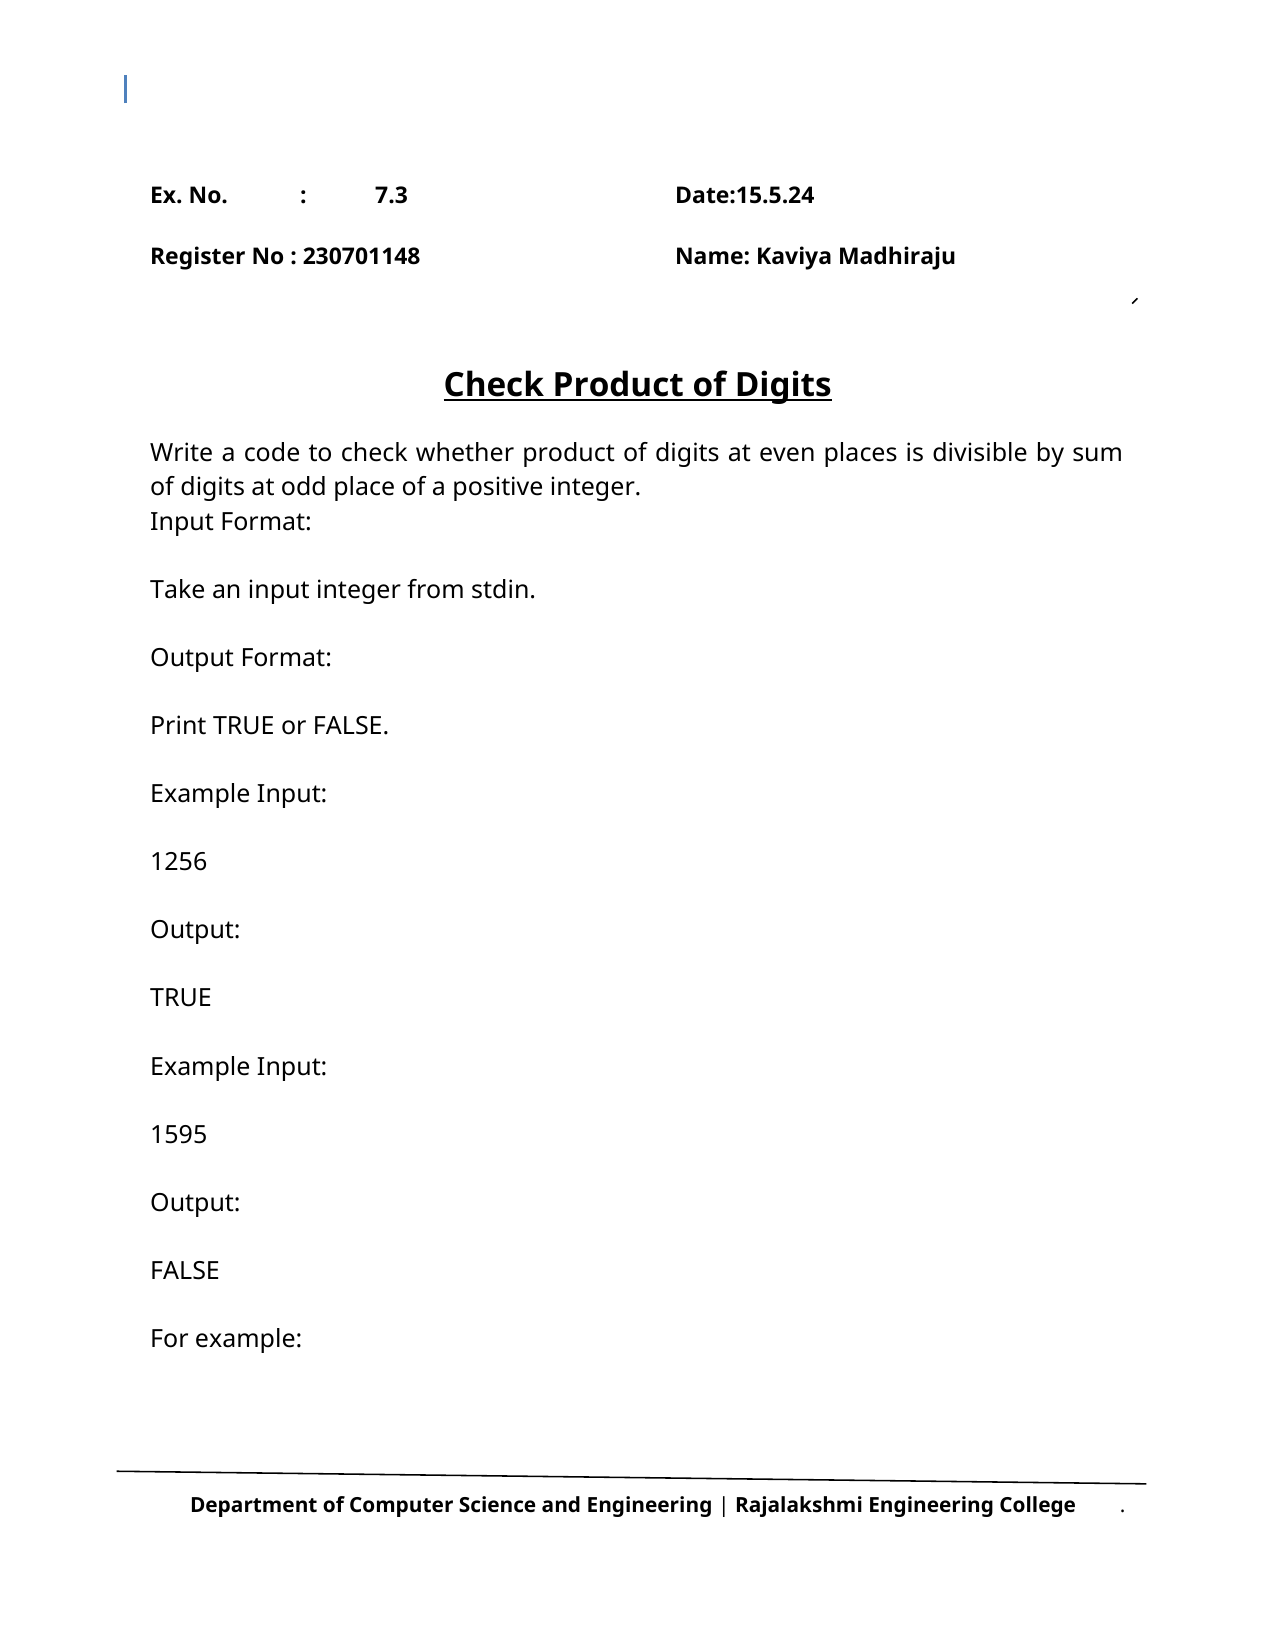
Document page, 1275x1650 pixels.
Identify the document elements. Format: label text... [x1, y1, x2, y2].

text Write a code to check whether product of digits at even places is divisible by sum of digits at odd place of a positive integer. [150, 435, 1125, 503]
text Example Input: [150, 776, 1125, 810]
text Print TRUE or FALSE. [150, 707, 1125, 742]
text Output: [150, 1184, 1125, 1218]
text Take an input integer from stdin. [150, 571, 1125, 605]
text FALSE [150, 1252, 1125, 1287]
text Check Product of Digits [150, 360, 1125, 406]
text Register No : 230701148 Name: Kaviya Madhiraju [150, 239, 1125, 271]
text Output: [150, 912, 1125, 946]
text For example: [150, 1321, 1125, 1355]
text Output Format: [150, 639, 1125, 673]
text 1595 [150, 1116, 1125, 1150]
text TRUE [150, 980, 1125, 1014]
text Input Format: [150, 503, 1125, 537]
text Ex. No. : 7.3 Date:15.5.24 [150, 179, 1125, 210]
text 1256 [150, 844, 1125, 878]
text Example Input: [150, 1048, 1125, 1082]
